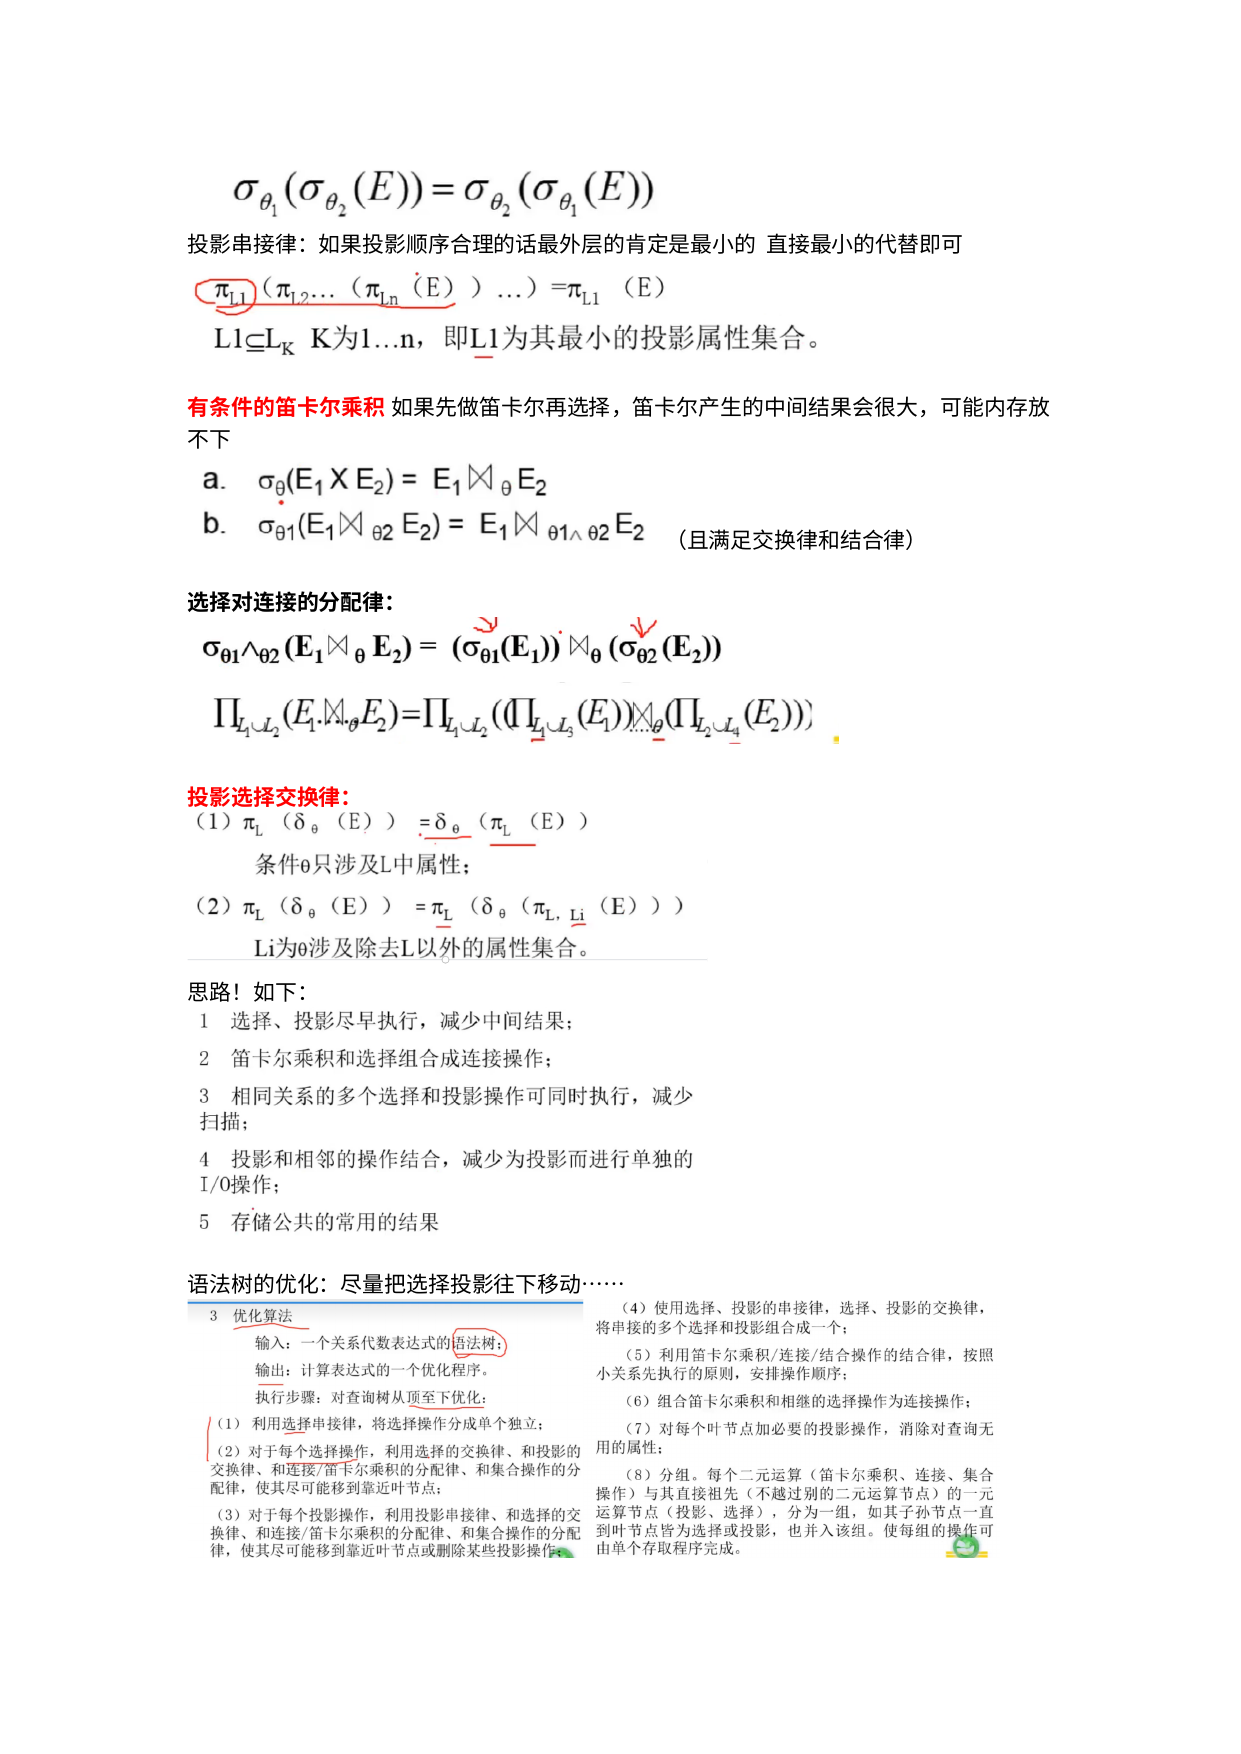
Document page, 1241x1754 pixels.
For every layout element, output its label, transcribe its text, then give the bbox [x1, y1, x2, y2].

picture [187, 617, 735, 679]
picture [187, 682, 839, 750]
picture [187, 812, 708, 965]
text 有条件的笛卡尔乘积 如果先做笛卡尔再选择，笛卡尔产生的中间结果会很大，可能内存放不下 [187, 389, 1053, 454]
text 投影串接律：如果投影顺序合理的话最外层的肯定是最小的 直接最小的代替即可 [187, 227, 1053, 259]
picture [187, 1007, 707, 1245]
text 语法树的优化：尽量把选择投影往下移动…… [187, 1267, 1053, 1299]
picture [187, 259, 829, 359]
picture [187, 162, 670, 219]
text 思路！如下： [187, 974, 1053, 1007]
picture [187, 1299, 1001, 1558]
text 投影选择交换律： [187, 779, 1053, 812]
picture [187, 454, 665, 549]
text 选择对连接的分配律： [187, 584, 1053, 617]
